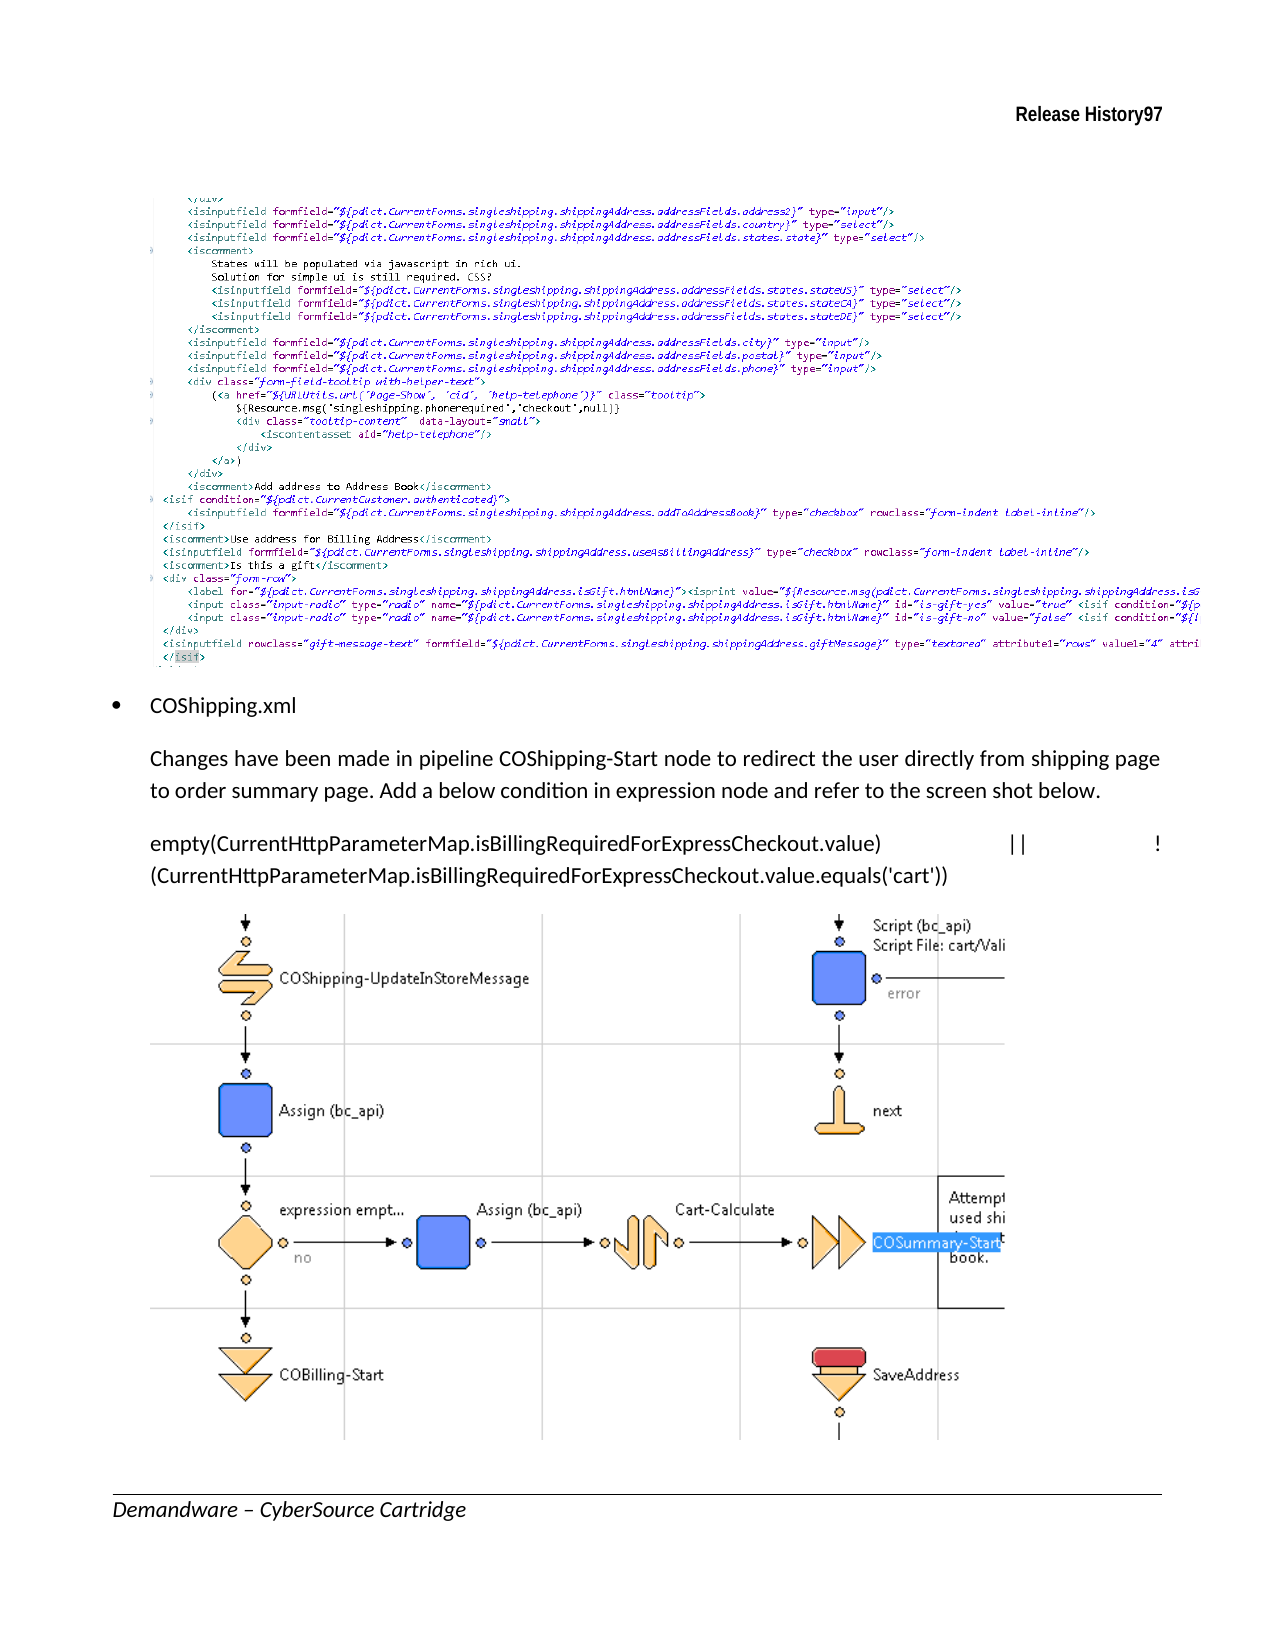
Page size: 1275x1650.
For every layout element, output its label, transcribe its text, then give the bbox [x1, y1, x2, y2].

text Changes have been made in pipeline COShipping-Start node to redirect the user directly from shipping page to order summary page. Add a below condition in expression node and refer to the screen shot below. [150, 744, 1162, 804]
text empty(CurrentHttpParameterMap.isBillingRequiredForExpressCheckout.value) || !(CurrentHttpParameterMap.isBillingRequiredForExpressCheckout.value.equals('cart')) [150, 829, 1162, 890]
picture [150, 198, 1200, 667]
picture [150, 914, 1010, 1440]
list COShipping.xml [112, 691, 1162, 719]
